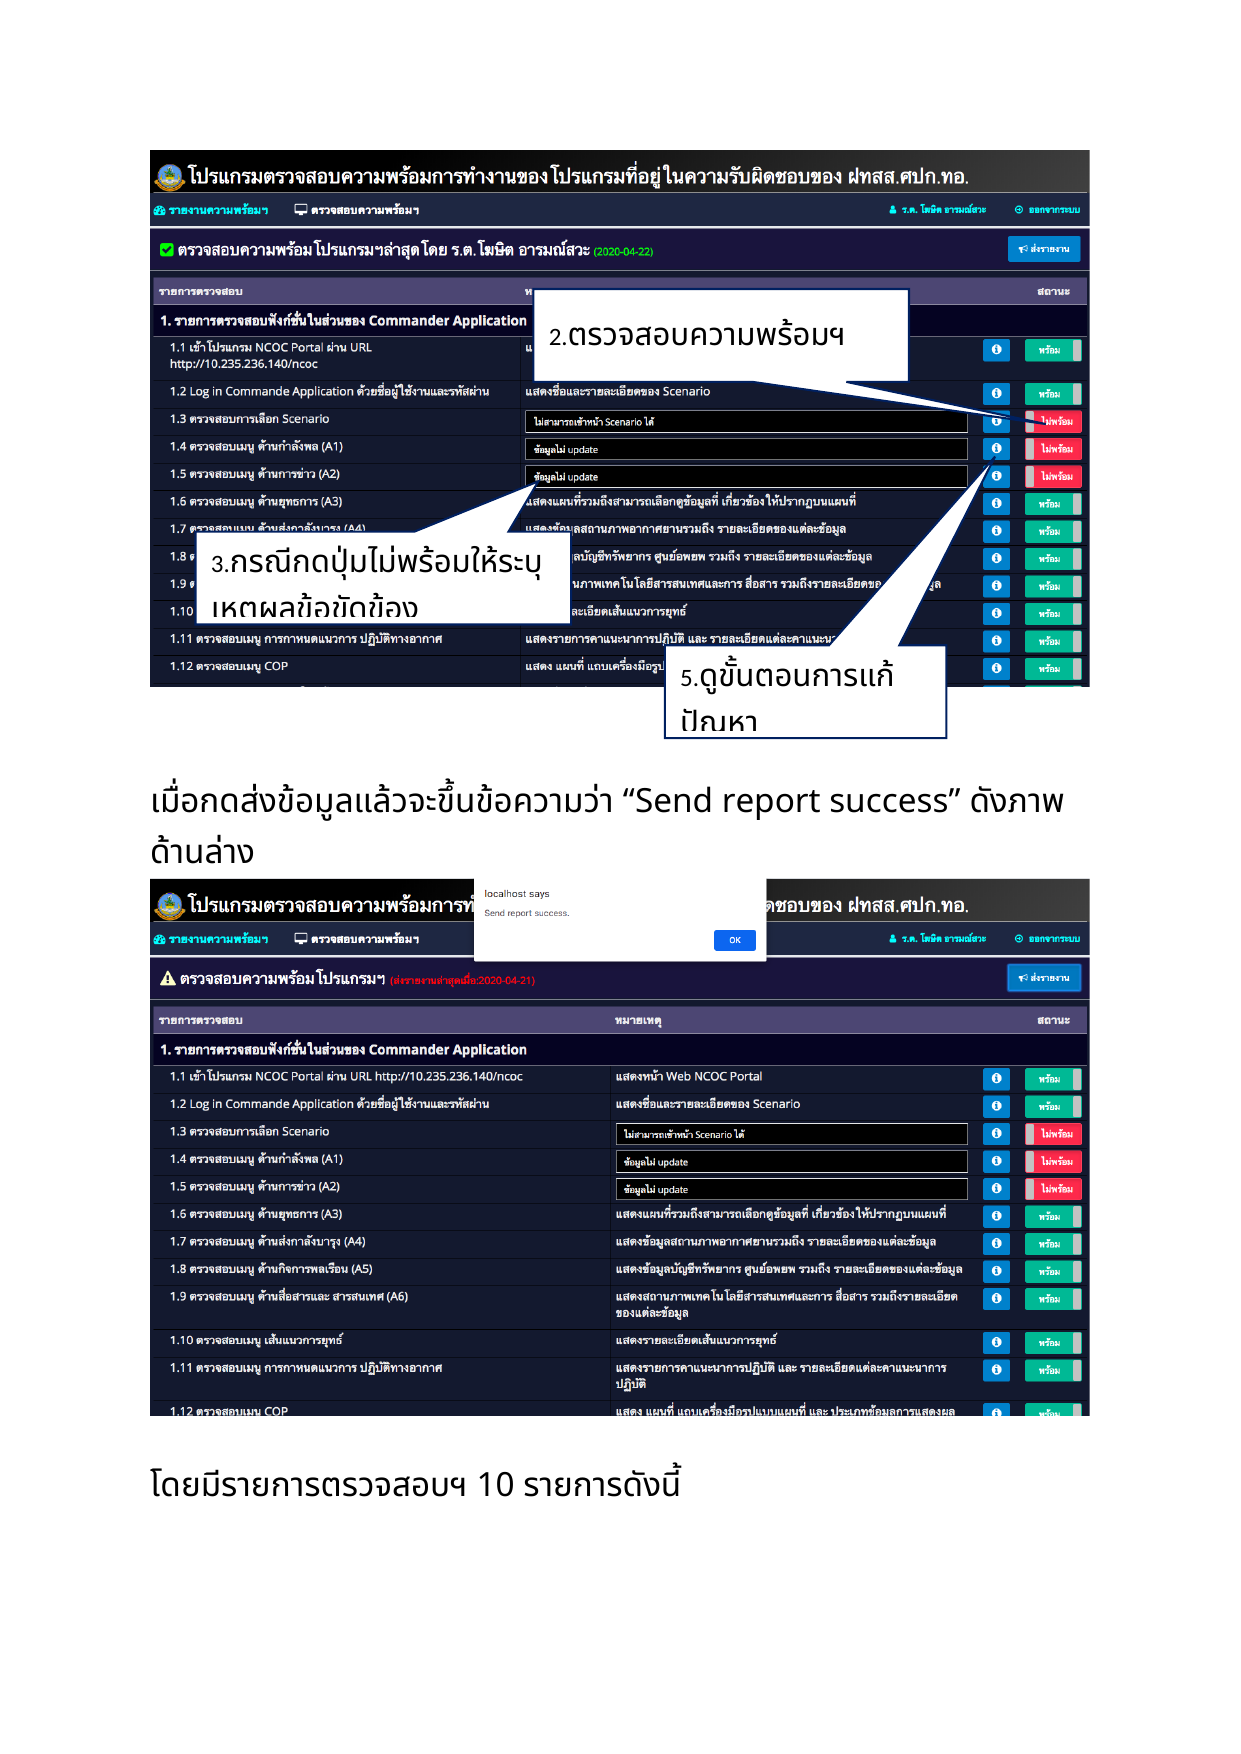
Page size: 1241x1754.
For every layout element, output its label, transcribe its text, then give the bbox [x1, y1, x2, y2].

picture [150, 150, 1090, 687]
text โดยมีรายการตรวจสอบฯ 10 รายการดังนี้ [150, 1461, 1090, 1511]
picture [150, 878, 1090, 1416]
text เมื่อกดส่งข้อมูลแล้วจะขึ้นข้อความว่า “Send report success” ดังภาพด้านล่าง [150, 777, 1090, 878]
